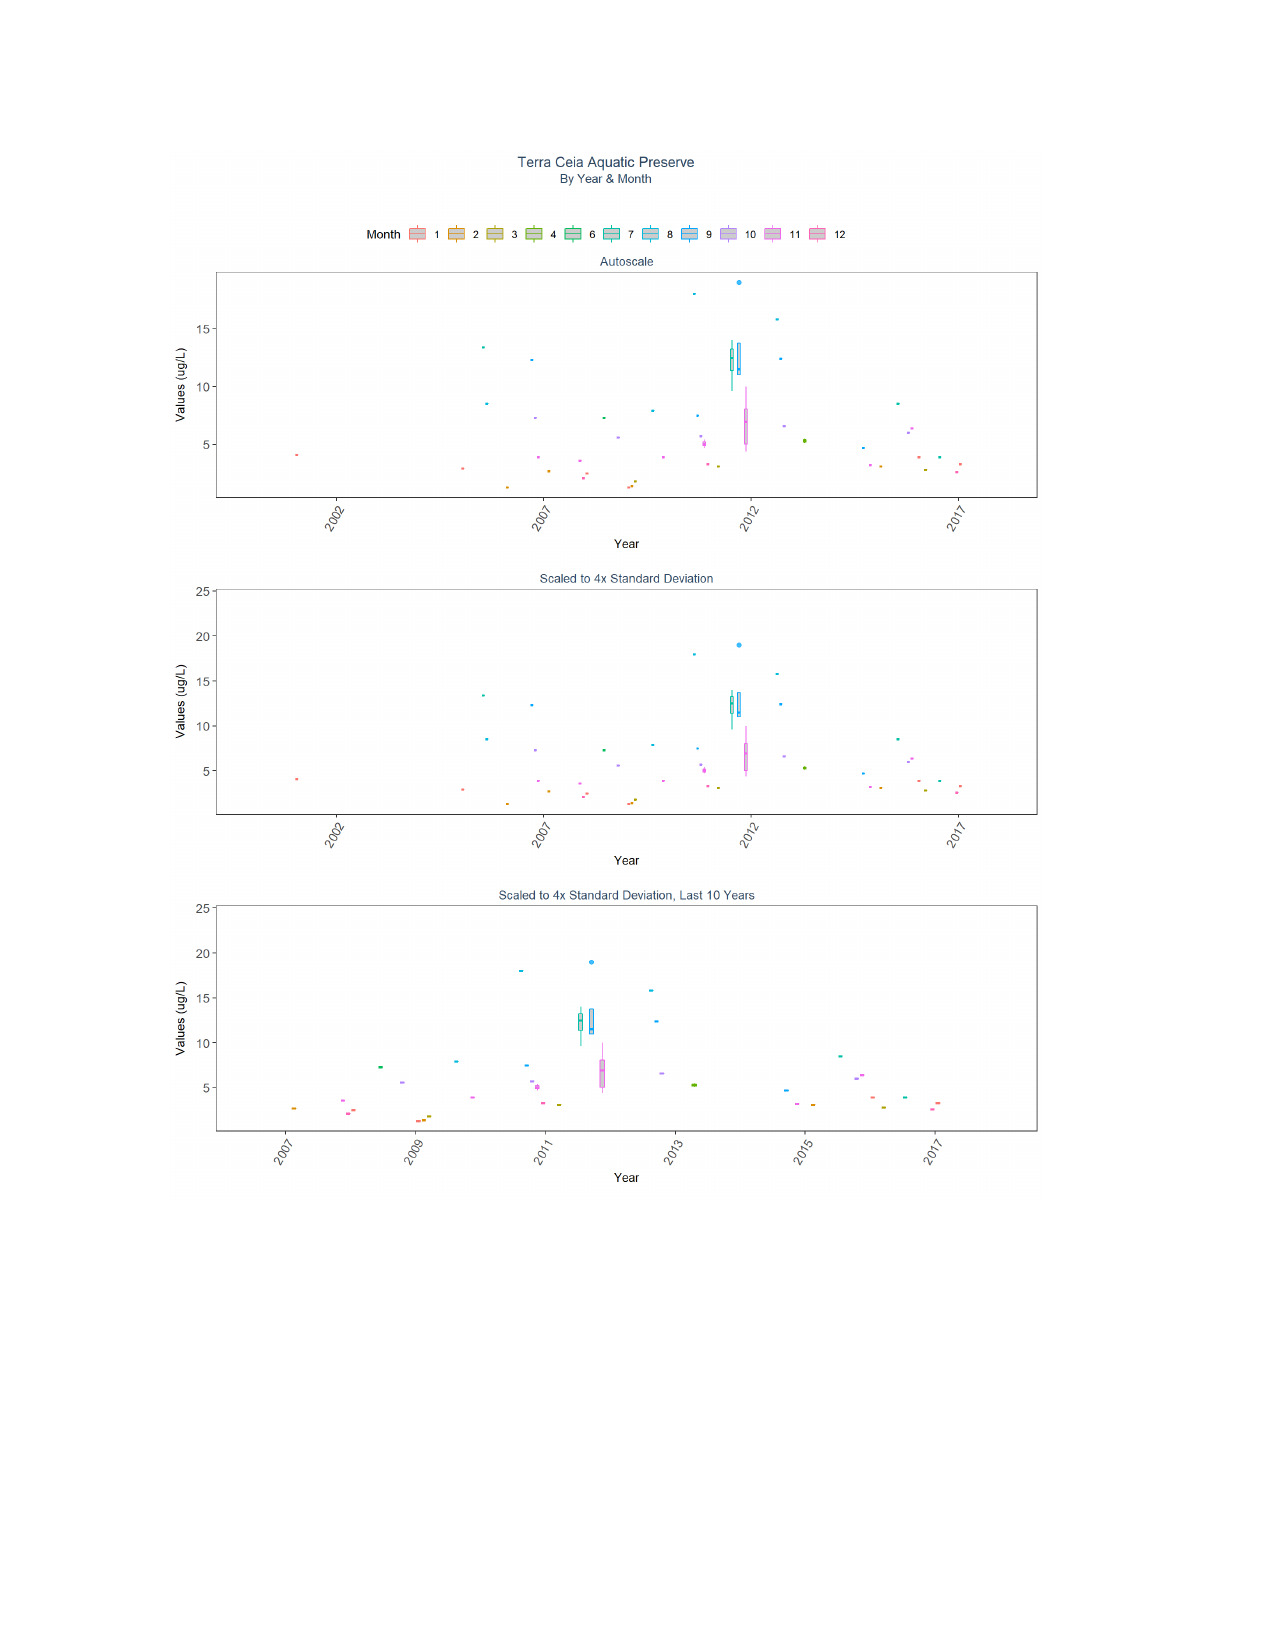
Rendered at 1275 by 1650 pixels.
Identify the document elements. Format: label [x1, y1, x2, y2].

picture [168, 150, 1044, 1200]
